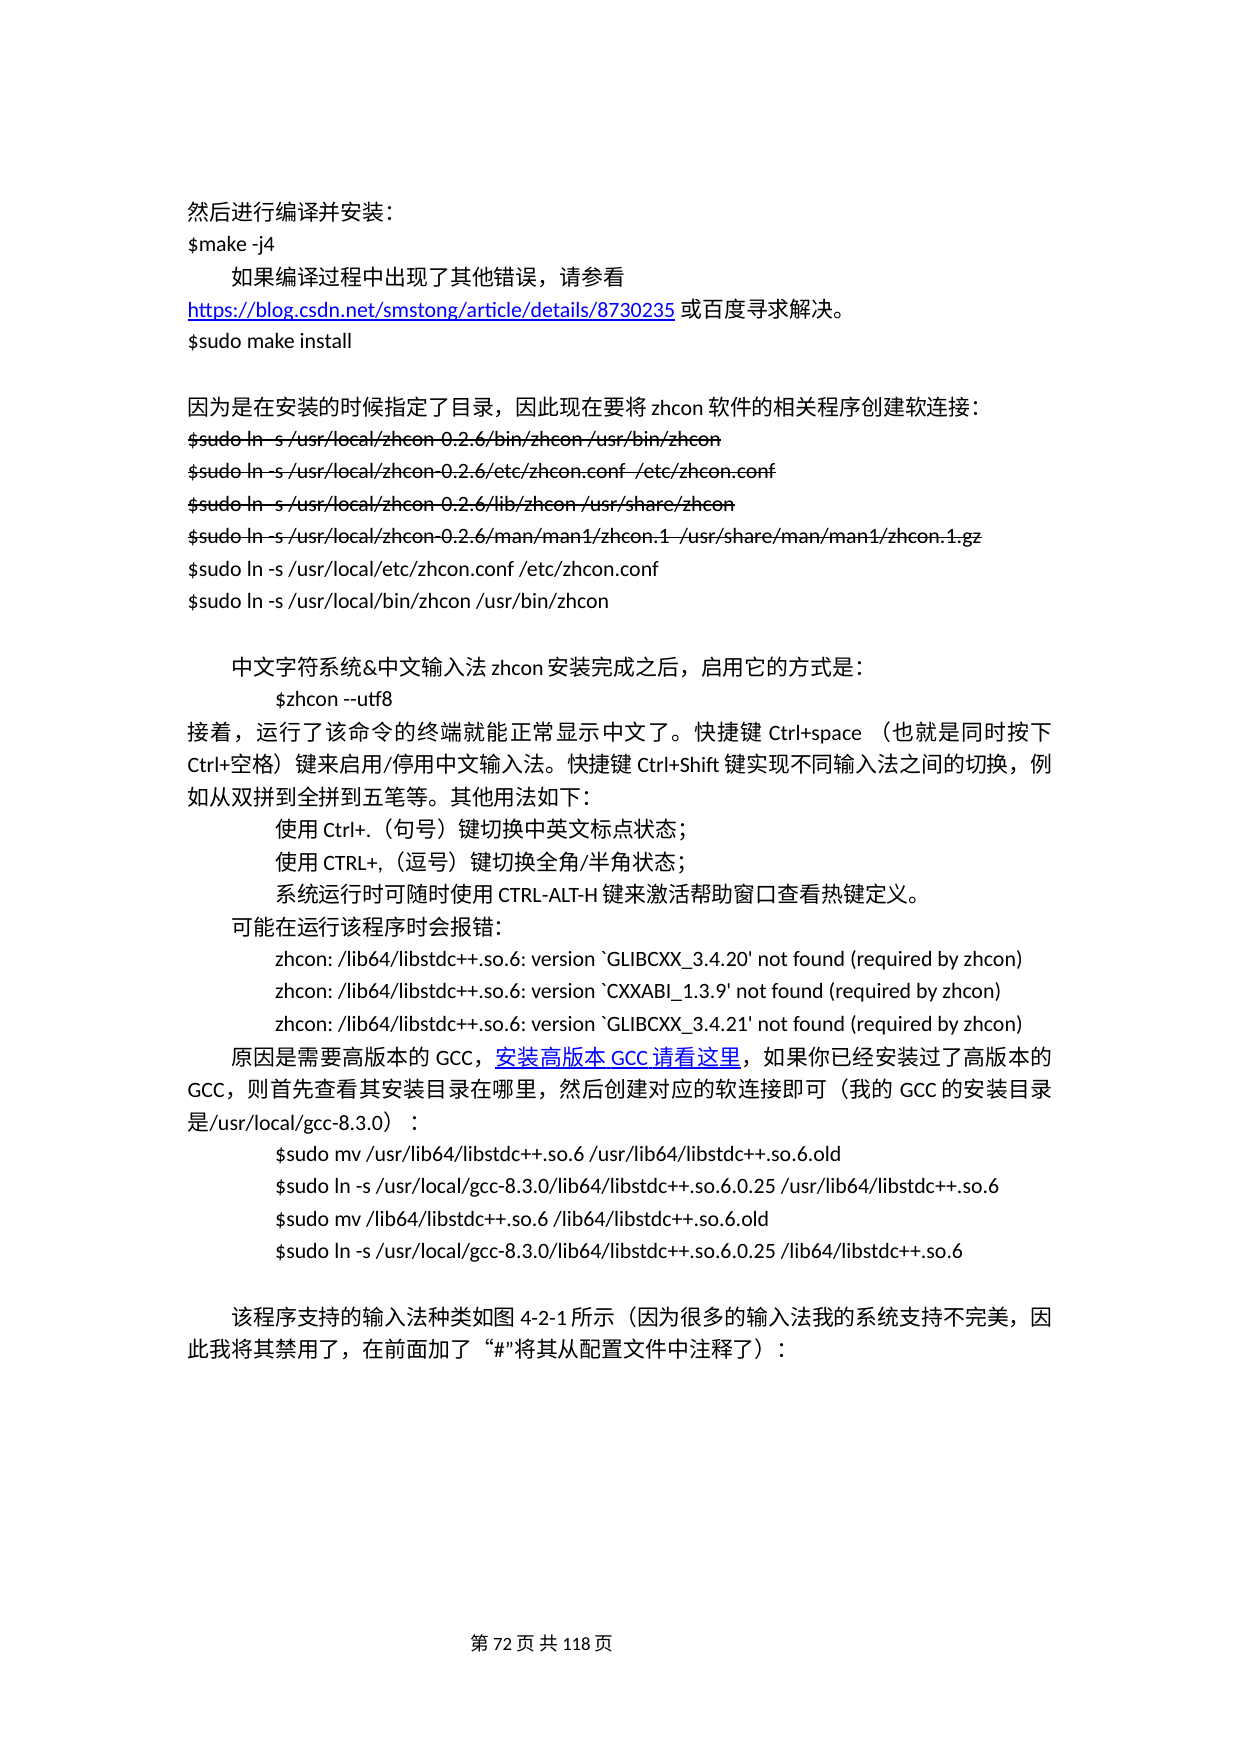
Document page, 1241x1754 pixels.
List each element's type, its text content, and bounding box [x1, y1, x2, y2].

text zhcon: /lib64/libstdc++.so.6: version `CXXABI_1.3.9' not found (required by zhcon) [187, 974, 1053, 1007]
text $sudo mv /usr/lib64/libstdc++.so.6 /usr/lib64/libstdc++.so.6.old [187, 1137, 1053, 1169]
text 原因是需要高版本的GCC，安装高版本GCC请看这里，如果你已经安装过了高版本的GCC，则首先查看其安装目录在哪里，然后创建对应的软连接即可（我的GCC的安装目录是/usr/local/gcc-8.3.0） ： [187, 1039, 1053, 1137]
text 使用CTRL+,（逗号）键切换全角/半角状态； [231, 844, 1053, 877]
text $sudo ln -s /usr/local/gcc-8.3.0/lib64/libstdc++.so.6.0.25 /lib64/libstdc++.so.6 [187, 1234, 1053, 1267]
text 中文字符系统&中文输入法zhcon安装完成之后，启用它的方式是： [187, 649, 1053, 682]
text 系统运行时可随时使用CTRL-ALT-H键来激活帮助窗口查看热键定义。 [231, 877, 1053, 909]
text 该程序支持的输入法种类如图4-2-1所示（因为很多的输入法我的系统支持不完美，因此我将其禁用了，在前面加了“#”将其从配置文件中注释了）： [187, 1299, 1053, 1364]
text $sudo ln -s /usr/local/gcc-8.3.0/lib64/libstdc++.so.6.0.25 /usr/lib64/libstdc++.so.6 [187, 1169, 1053, 1202]
text 然后进行编译并安装： [187, 194, 1053, 227]
text 因为是在安装的时候指定了目录，因此现在要将zhcon软件的相关程序创建软连接： [187, 389, 1053, 422]
text $sudo ln -s /usr/local/zhcon-0.2.6/etc/zhcon.conf /etc/zhcon.conf [187, 454, 1053, 487]
text 可能在运行该程序时会报错： [187, 909, 1053, 942]
text $sudo make install [187, 324, 1053, 357]
text $sudo ln -s /usr/local/etc/zhcon.conf /etc/zhcon.conf [187, 552, 1053, 584]
text 如果编译过程中出现了其他错误，请参看 [187, 259, 1053, 292]
text $sudo mv /lib64/libstdc++.so.6 /lib64/libstdc++.so.6.old [187, 1202, 1053, 1234]
text 接着，运行了该命令的终端就能正常显示中文了。快捷键Ctrl+space （也就是同时按下Ctrl+空格）键来启用/停用中文输入法。快捷键Ctrl+Shift键实现不同输入法之间的切换，例如从双拼到全拼到五笔等。其他用法如下： [187, 714, 1053, 812]
text $make -j4 [187, 227, 1053, 259]
text $sudo ln -s /usr/local/zhcon-0.2.6/lib/zhcon /usr/share/zhcon [187, 487, 1053, 519]
text $sudo ln -s /usr/local/zhcon-0.2.6/bin/zhcon /usr/bin/zhcon [187, 422, 1053, 454]
text 使用Ctrl+.（句号）键切换中英文标点状态； [231, 812, 1053, 844]
text $sudo ln -s /usr/local/zhcon-0.2.6/man/man1/zhcon.1 /usr/share/man/man1/zhcon.1.gz [187, 519, 1053, 552]
text zhcon: /lib64/libstdc++.so.6: version `GLIBCXX_3.4.20' not found (required by zhcon) [187, 942, 1053, 974]
text $zhcon --utf8 [231, 682, 1053, 714]
text zhcon: /lib64/libstdc++.so.6: version `GLIBCXX_3.4.21' not found (required by zhcon) [187, 1007, 1053, 1039]
text https://blog.csdn.net/smstong/article/details/8730235 或百度寻求解决。 [187, 292, 1053, 324]
text $sudo ln -s /usr/local/bin/zhcon /usr/bin/zhcon [187, 584, 1053, 617]
